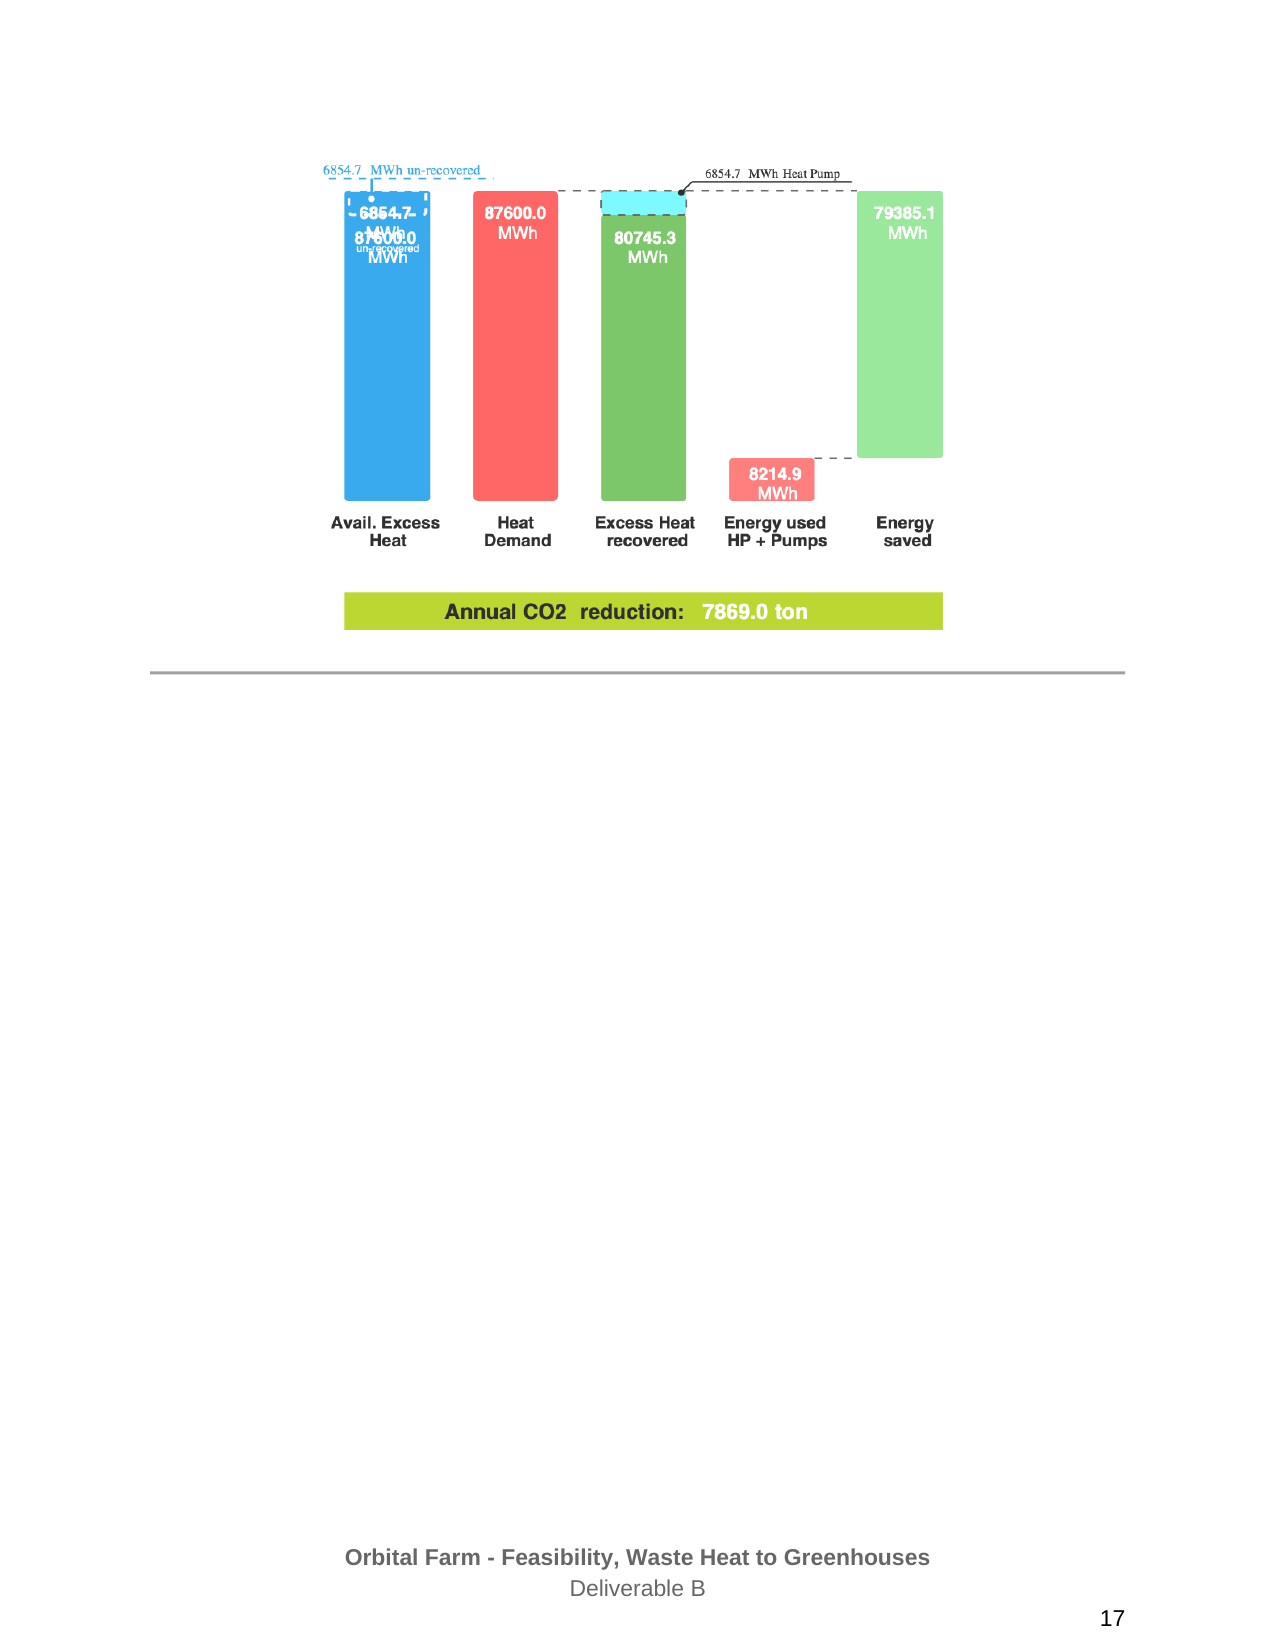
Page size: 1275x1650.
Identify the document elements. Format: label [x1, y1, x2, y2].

picture [319, 150, 956, 647]
